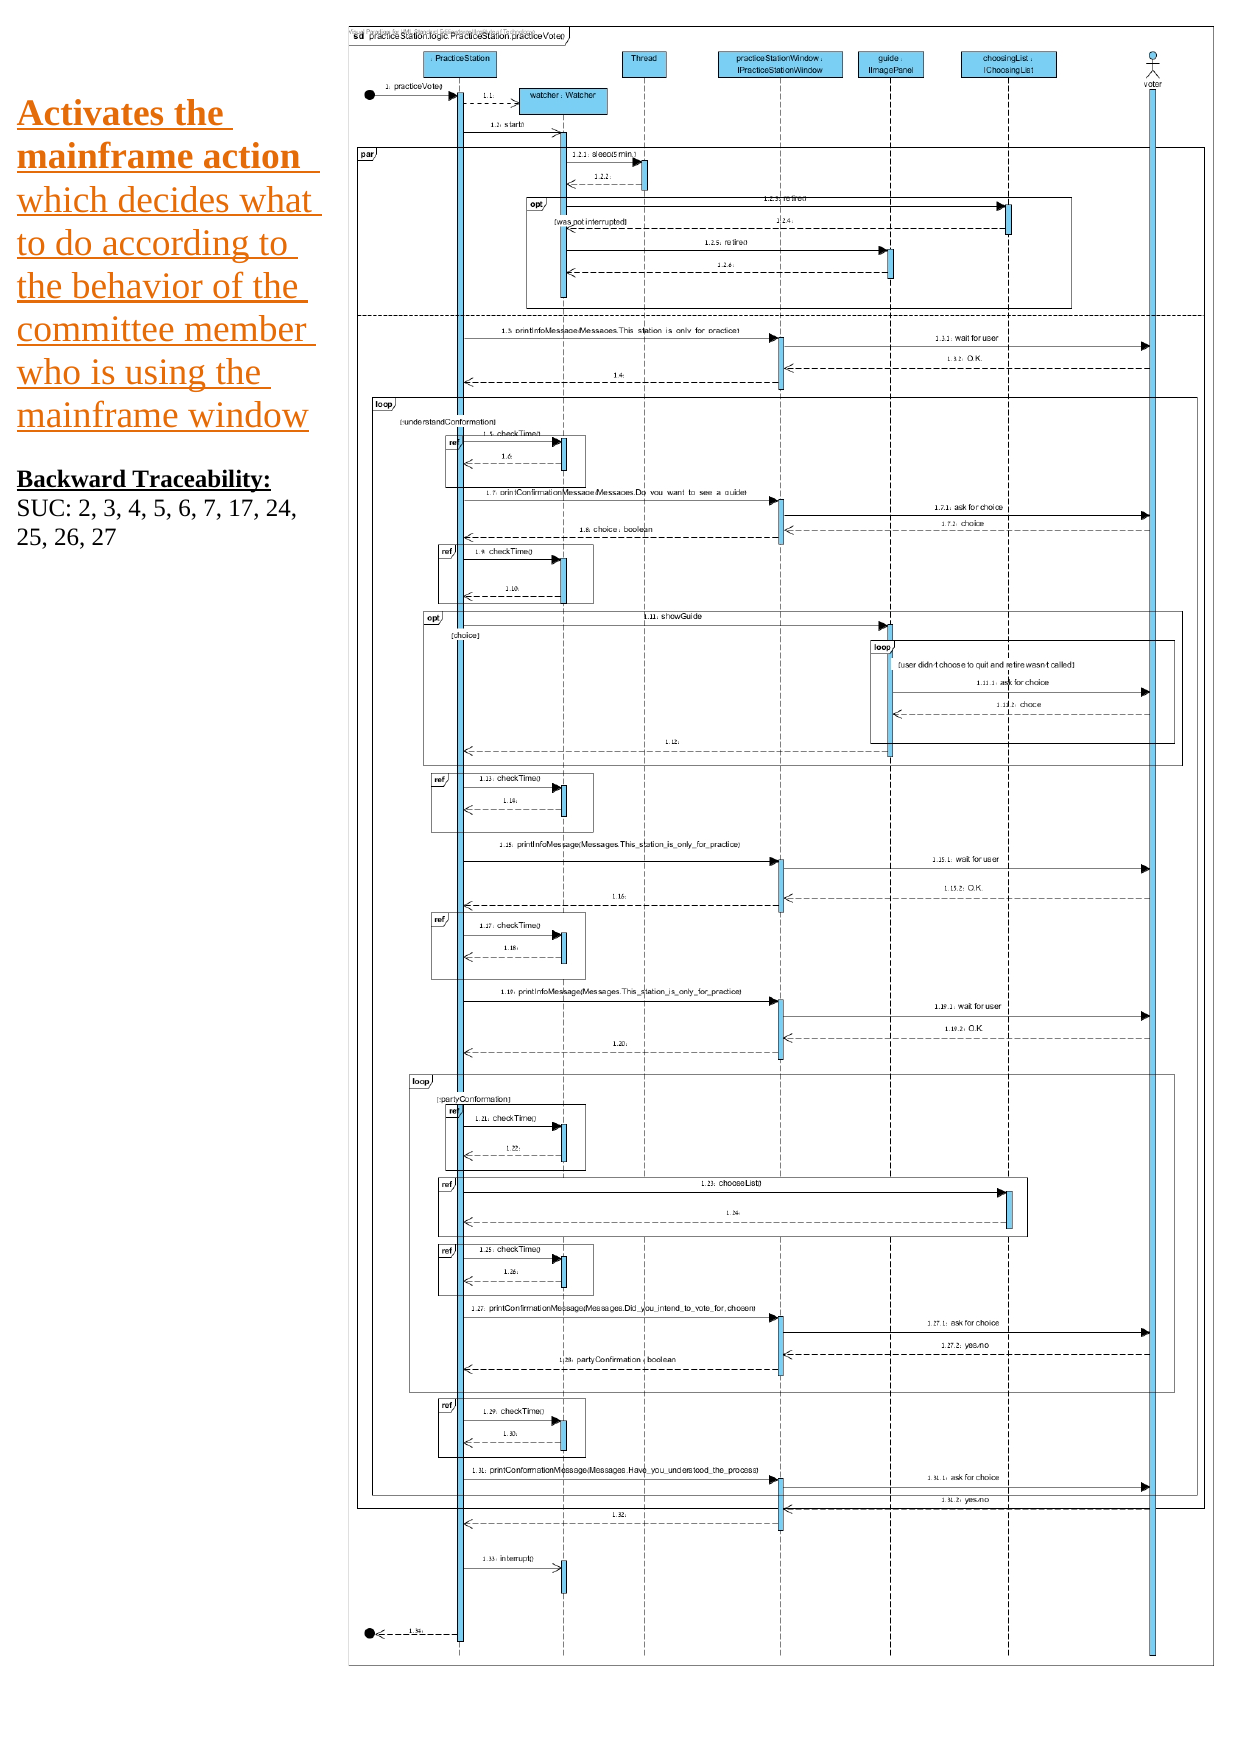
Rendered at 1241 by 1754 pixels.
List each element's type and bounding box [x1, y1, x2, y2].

picture [348, 26, 1214, 1666]
